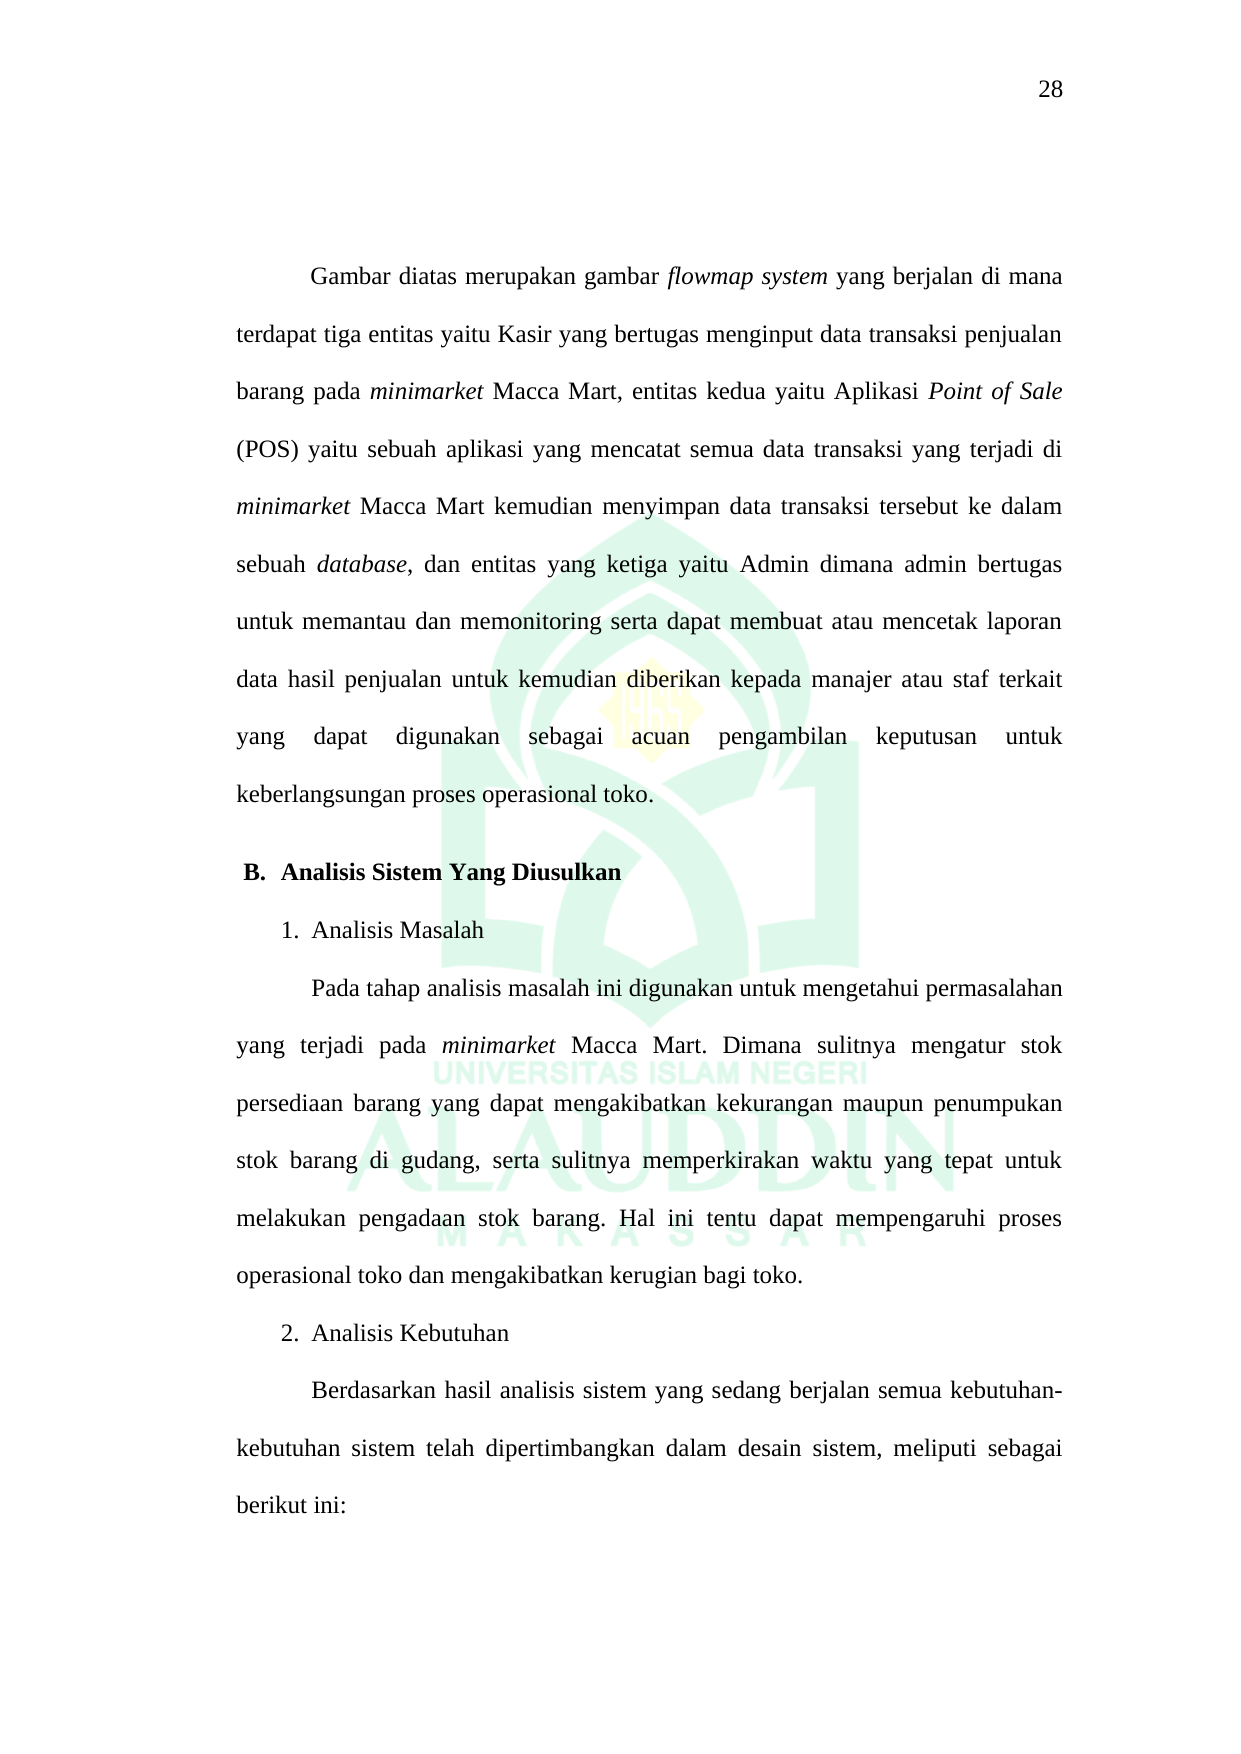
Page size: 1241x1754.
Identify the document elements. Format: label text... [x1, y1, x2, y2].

list Analisis Masalah [236, 915, 1063, 944]
list Gambar diatas merupakan gambar flowmap system yang berjalan di mana terdapat tiga entitas yaitu Kasir yang bertugas menginput data transaksi penjualan barang pada minimarket Macca Mart, entitas kedua yaitu Aplikasi Point of Sale (POS) yaitu sebuah aplikasi yang mencatat semua data transaksi yang terjadi di minimarket Macca Mart kemudian menyimpan data transaksi tersebut ke dalam sebuah database, dan entitas yang ketiga yaitu Admin dimana admin bertugas untuk memantau dan memonitoring serta dapat membuat atau mencetak laporan data hasil penjualan untuk kemudian diberikan kepada manajer atau staf terkait yang dapat digunakan sebagai acuan pengambilan keputusan untuk keberlangsungan proses operasional toko. [236, 261, 1063, 807]
list Analisis Kebutuhan [236, 1318, 1063, 1347]
list Pada tahap analisis masalah ini digunakan untuk mengetahui permasalahan yang terjadi pada minimarket Macca Mart. Dimana sulitnya mengatur stok persediaan barang yang dapat mengakibatkan kekurangan maupun penumpukan stok barang di gudang, serta sulitnya memperkirakan waktu yang tepat untuk melakukan pengadaan stok barang. Hal ini tentu dapat mempengaruhi proses operasional toko dan mengakibatkan kerugian bagi toko. [236, 973, 1063, 1289]
subtitle Analisis Sistem Yang Diusulkan [243, 840, 1063, 890]
list Berdasarkan hasil analisis sistem yang sedang berjalan semua kebutuhan-kebutuhan sistem telah dipertimbangkan dalam desain sistem, meliputi sebagai berikut ini: [236, 1375, 1063, 1519]
